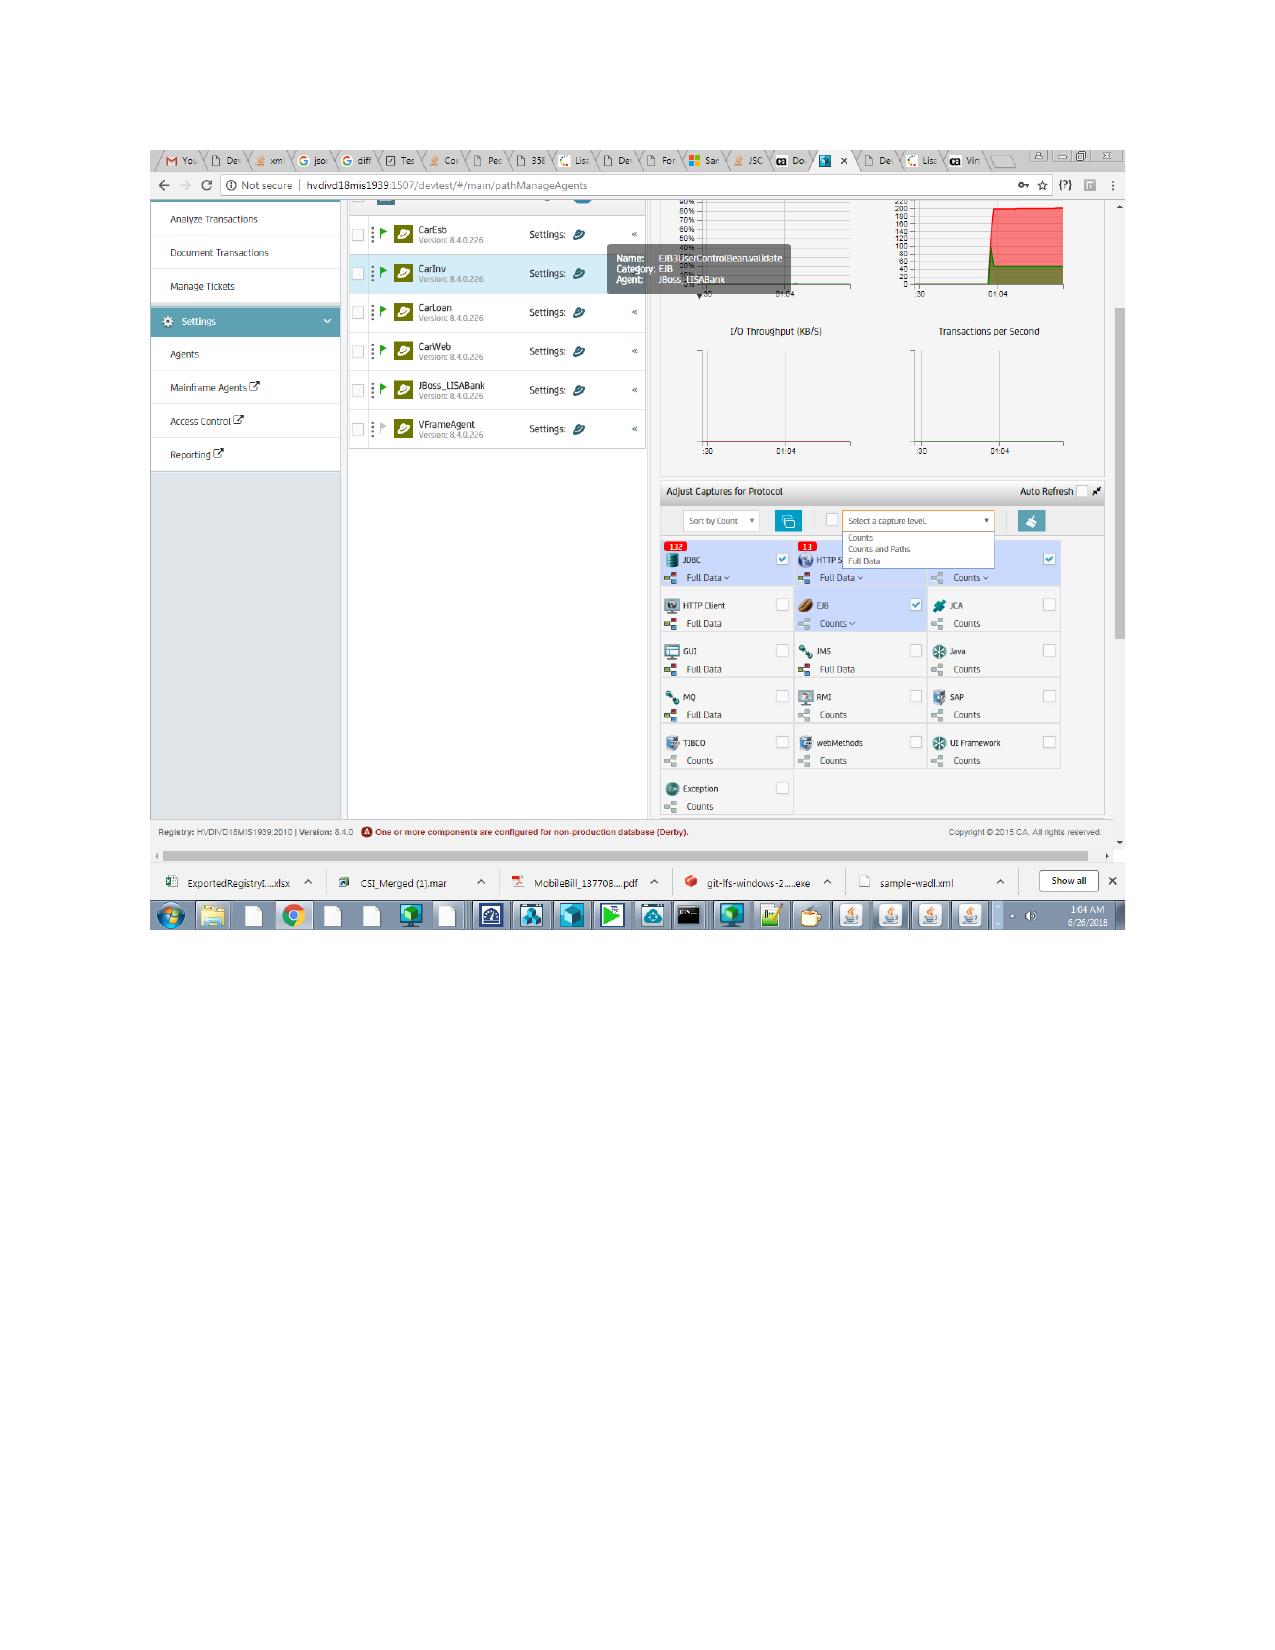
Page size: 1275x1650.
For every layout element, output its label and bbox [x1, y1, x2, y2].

picture [150, 150, 1125, 930]
